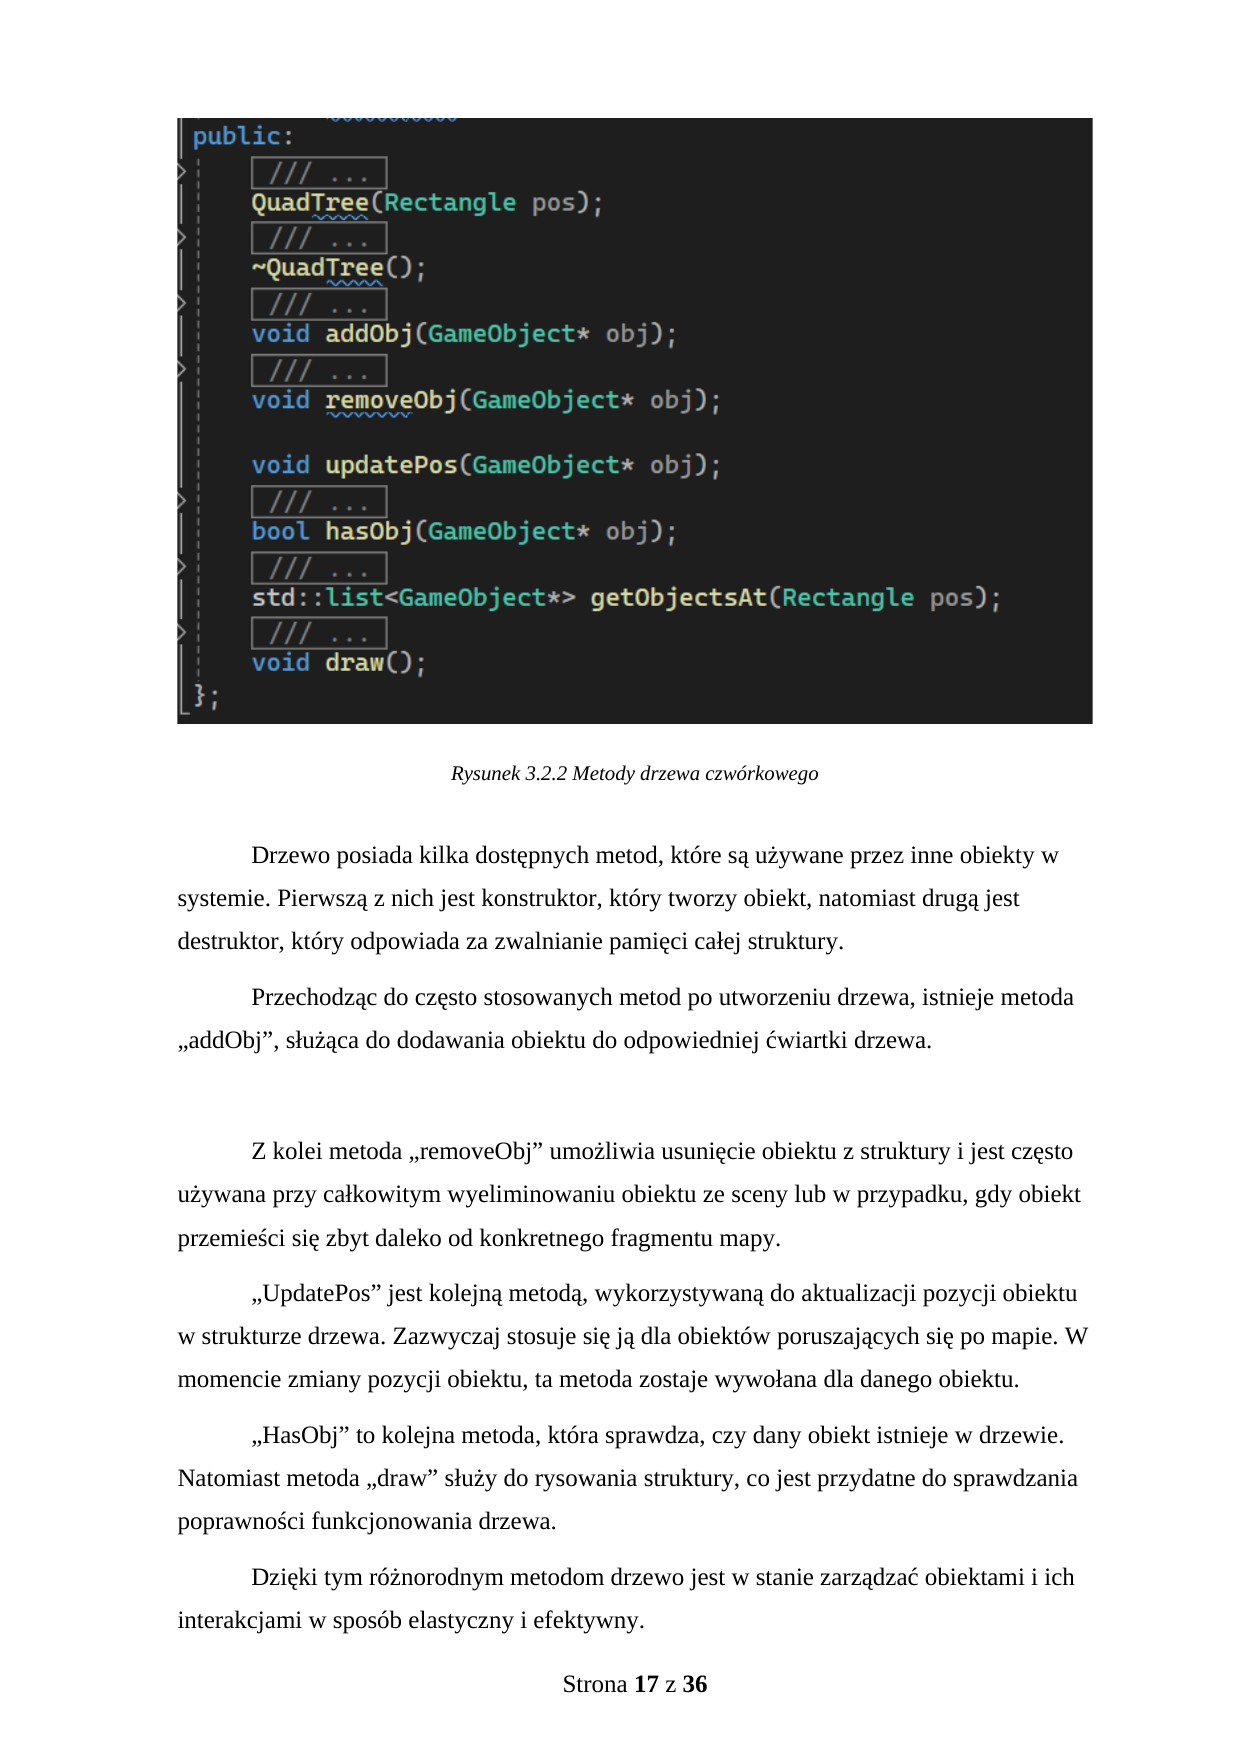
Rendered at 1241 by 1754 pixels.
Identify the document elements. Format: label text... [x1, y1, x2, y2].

subtitle Drzewo posiada kilka dostępnych metod, które są używane przez inne obiekty w systemie. Pierwszą z nich jest konstruktor, który tworzy obiekt, natomiast drugą jest destruktor, który odpowiada za zwalnianie pamięci całej struktury. [177, 840, 1092, 955]
subtitle „HasObj” to kolejna metoda, która sprawdza, czy dany obiekt istnieje w drzewie. Natomiast metoda „draw” służy do rysowania struktury, co jest przydatne do sprawdzania poprawności funkcjonowania drzewa. [177, 1420, 1092, 1535]
subtitle Z kolei metoda „removeObj” umożliwia usunięcie obiektu z struktury i jest często używana przy całkowitym wyeliminowaniu obiektu ze sceny lub w przypadku, gdy obiekt przemieści się zbyt daleko od konkretnego fragmentu mapy. [177, 1136, 1092, 1251]
text Rysunek 3.2.2 Metody drzewa czwórkowego [177, 761, 1092, 784]
picture [177, 118, 1093, 724]
subtitle Dzięki tym różnorodnym metodom drzewo jest w stanie zarządzać obiektami i ich interakcjami w sposób elastyczny i efektywny. [177, 1562, 1092, 1634]
subtitle „UpdatePos” jest kolejną metodą, wykorzystywaną do aktualizacji pozycji obiektu w strukturze drzewa. Zazwyczaj stosuje się ją dla obiektów poruszających się po mapie. W momencie zmiany pozycji obiektu, ta metoda zostaje wywołana dla danego obiektu. [177, 1278, 1092, 1393]
subtitle Przechodząc do często stosowanych metod po utworzeniu drzewa, istnieje metoda „addObj”, służąca do dodawania obiektu do odpowiedniej ćwiartki drzewa. [177, 982, 1092, 1054]
